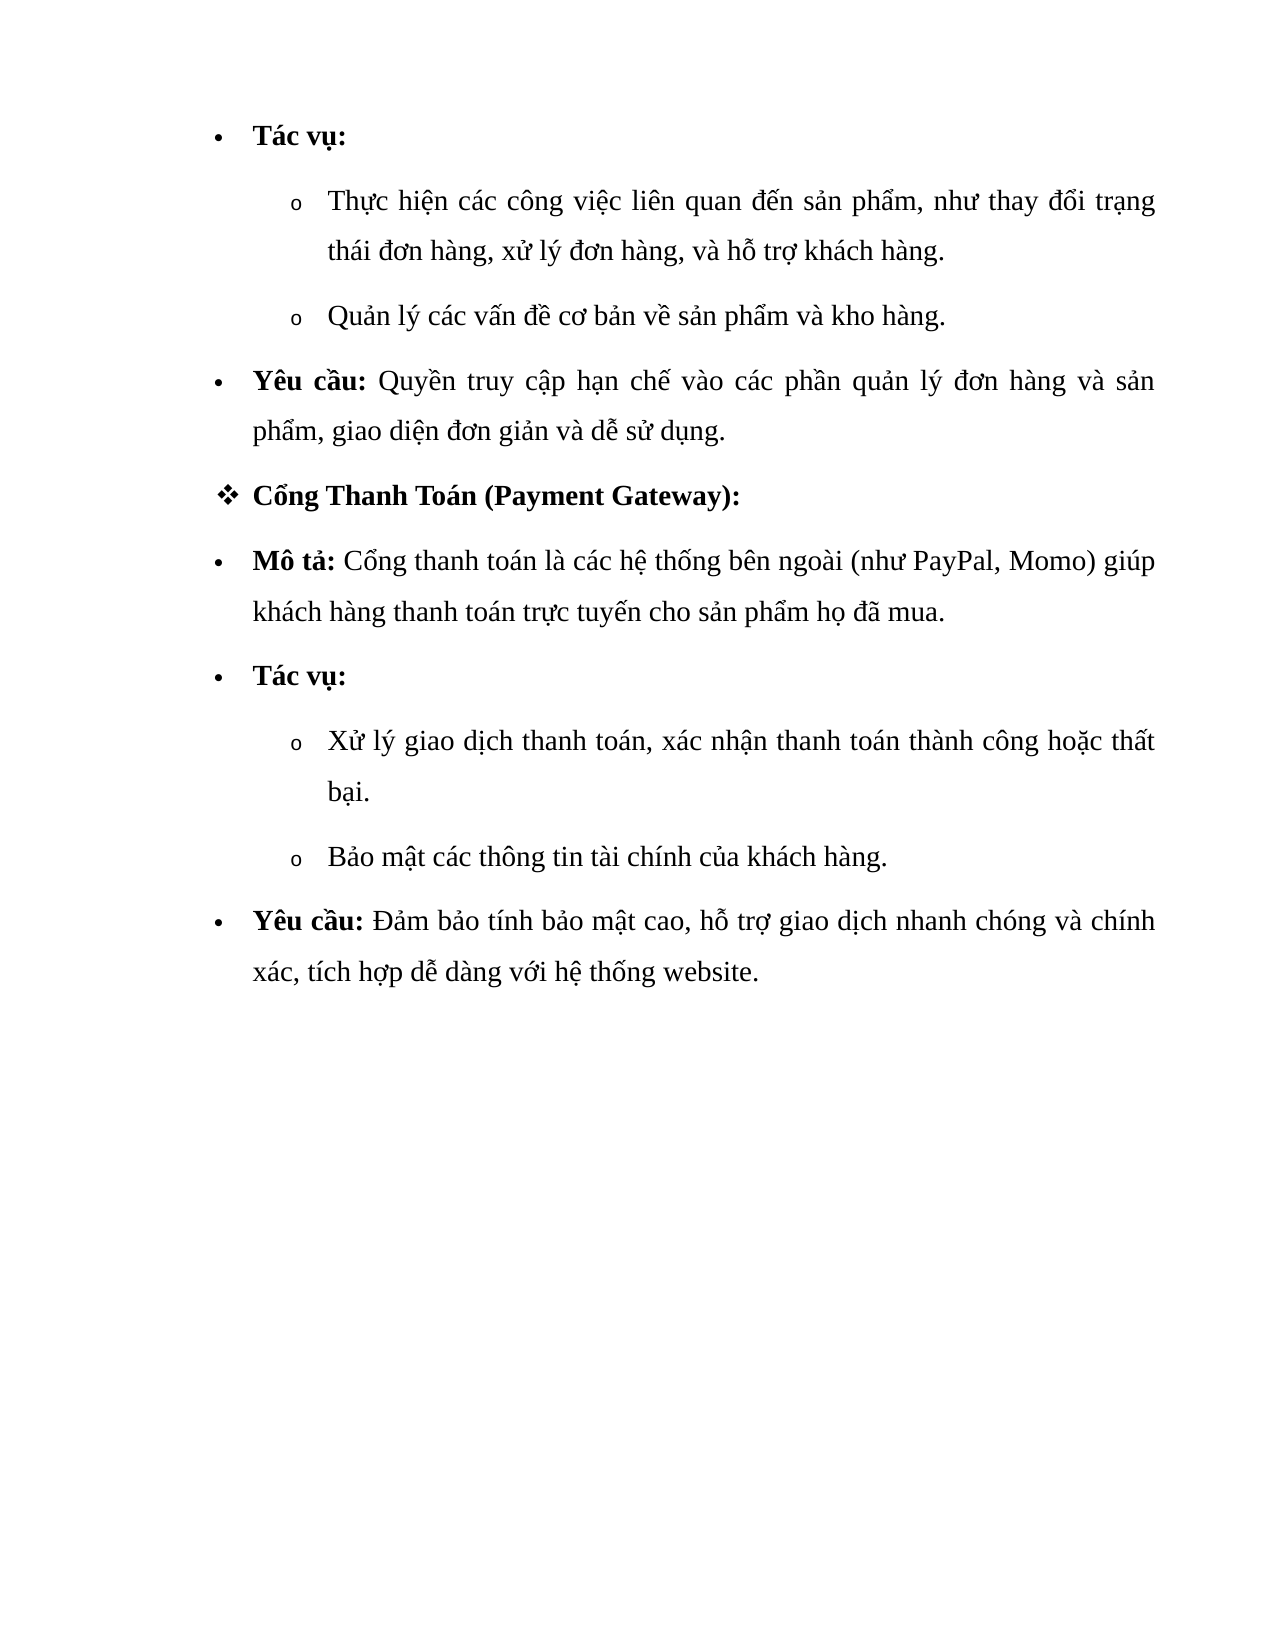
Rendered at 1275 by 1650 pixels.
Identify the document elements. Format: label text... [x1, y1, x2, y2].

list Mô tả: Cổng thanh toán là các hệ thống bên ngoài (như PayPal, Momo) giúp khách hàng thanh toán trực tuyến cho sản phẩm họ đã mua. [215, 543, 1157, 627]
list Cổng Thanh Toán (Payment Gateway): [215, 478, 1157, 512]
list Bảo mật các thông tin tài chính của khách hàng. [290, 839, 1157, 872]
list Tác vụ: [215, 658, 1157, 692]
list Xử lý giao dịch thanh toán, xác nhận thanh toán thành công hoặc thất bại. [290, 723, 1157, 807]
list Tác vụ: [215, 118, 1157, 152]
list Thực hiện các công việc liên quan đến sản phẩm, như thay đổi trạng thái đơn hàng, xử lý đơn hàng, và hỗ trợ khách hàng. [290, 183, 1157, 267]
list Yêu cầu: Đảm bảo tính bảo mật cao, hỗ trợ giao dịch nhanh chóng và chính xác, tích hợp dễ dàng với hệ thống website. [215, 903, 1157, 987]
list Quản lý các vấn đề cơ bản về sản phẩm và kho hàng. [290, 298, 1157, 332]
list Yêu cầu: Quyền truy cập hạn chế vào các phần quản lý đơn hàng và sản phẩm, giao diện đơn giản và dễ sử dụng. [215, 363, 1157, 447]
